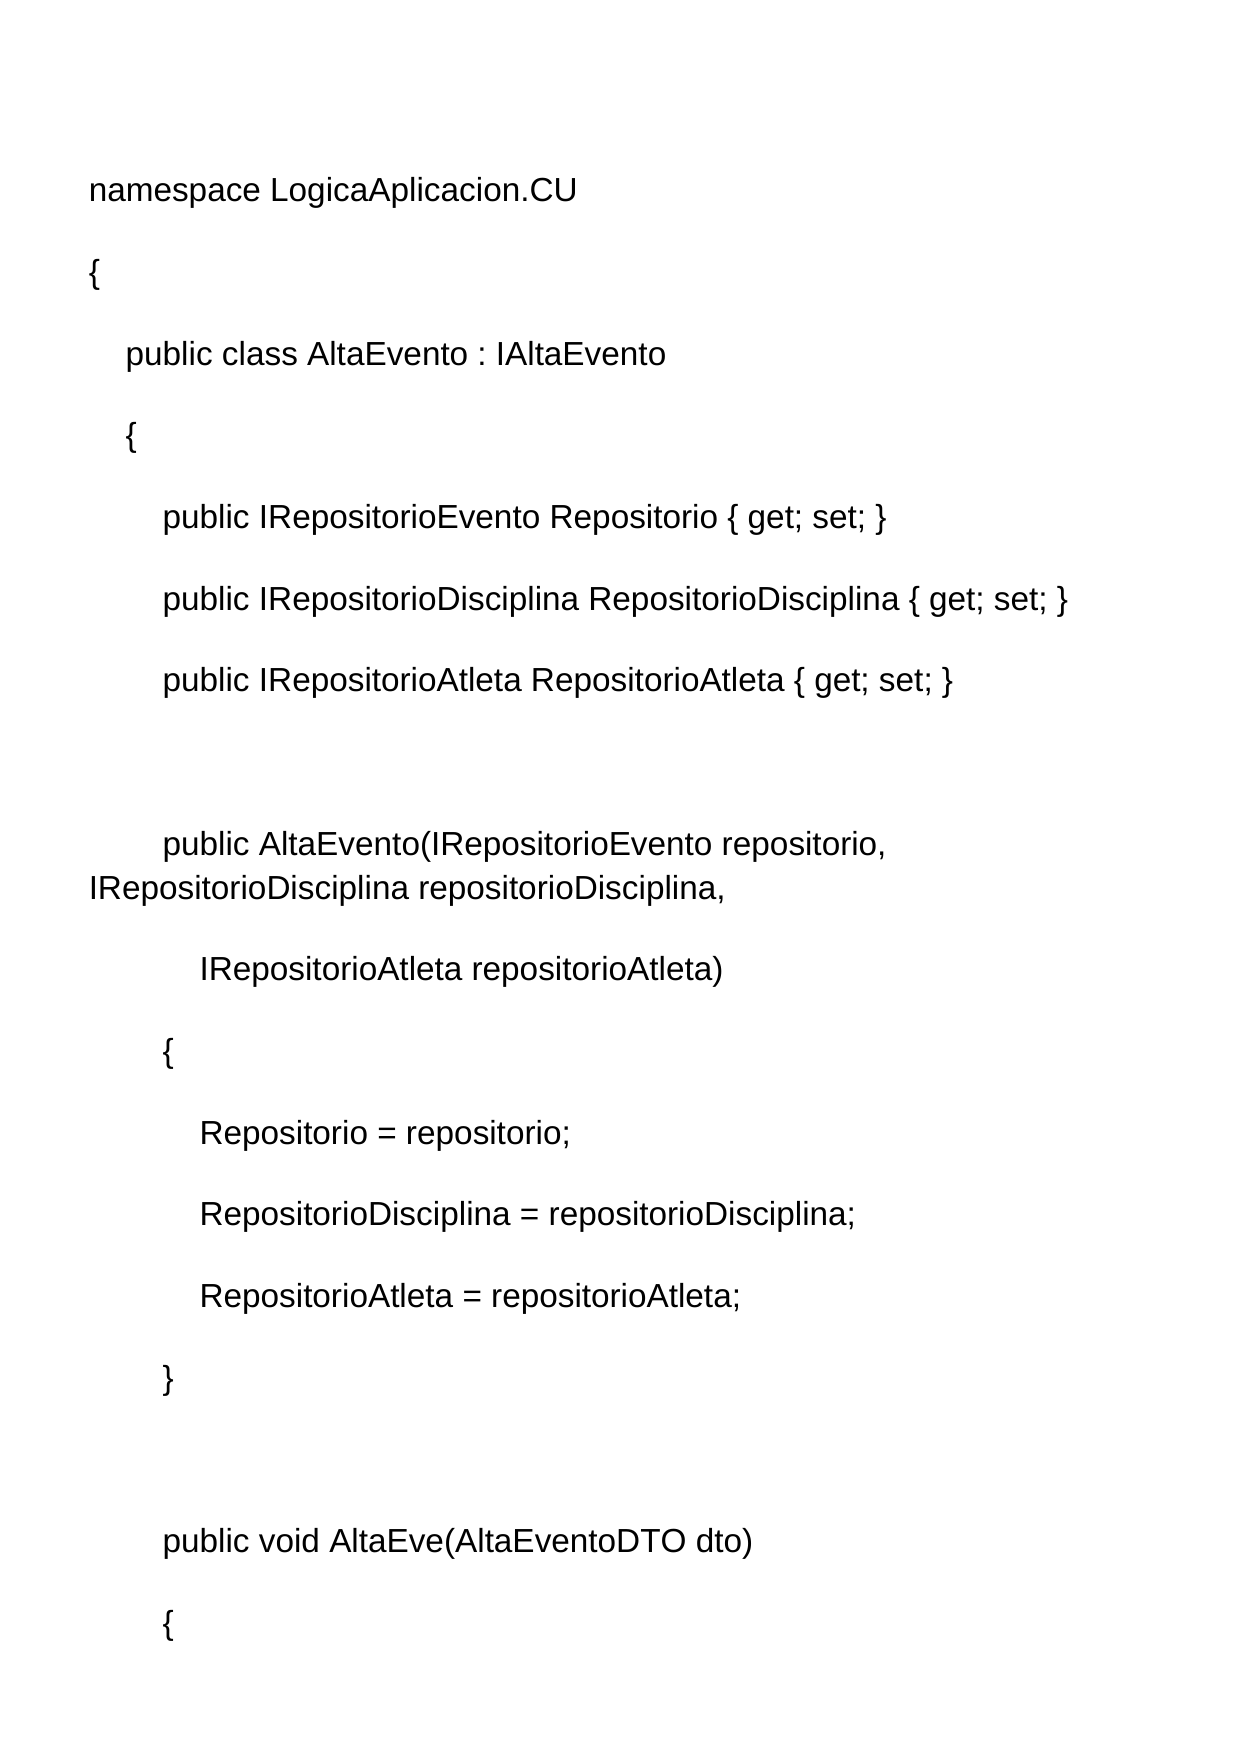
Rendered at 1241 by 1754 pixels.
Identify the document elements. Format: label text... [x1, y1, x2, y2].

subtitle { [88, 1031, 1169, 1069]
subtitle public IRepositorioEvento Repositorio { get; set; } [88, 497, 1169, 535]
subtitle IRepositorioAtleta repositorioAtleta) [88, 949, 1169, 988]
subtitle public void AltaEve(AltaEventoDTO dto) [88, 1521, 1169, 1559]
subtitle { [88, 252, 1169, 290]
subtitle public IRepositorioAtleta RepositorioAtleta { get; set; } [88, 660, 1169, 699]
subtitle public IRepositorioDisciplina RepositorioDisciplina { get; set; } [88, 578, 1169, 617]
subtitle } [88, 1358, 1169, 1396]
subtitle { [88, 1603, 1169, 1641]
subtitle RepositorioDisciplina = repositorioDisciplina; [88, 1194, 1169, 1233]
subtitle namespace LogicaAplicacion.CU [88, 170, 1169, 209]
subtitle RepositorioAtleta = repositorioAtleta; [88, 1276, 1169, 1314]
subtitle Repositorio = repositorio; [88, 1113, 1169, 1151]
subtitle { [88, 415, 1169, 454]
subtitle public class AltaEvento : IAltaEvento [88, 333, 1169, 372]
subtitle public AltaEvento(IRepositorioEvento repositorio, IRepositorioDisciplina repositorioDisciplina, [88, 823, 1169, 906]
